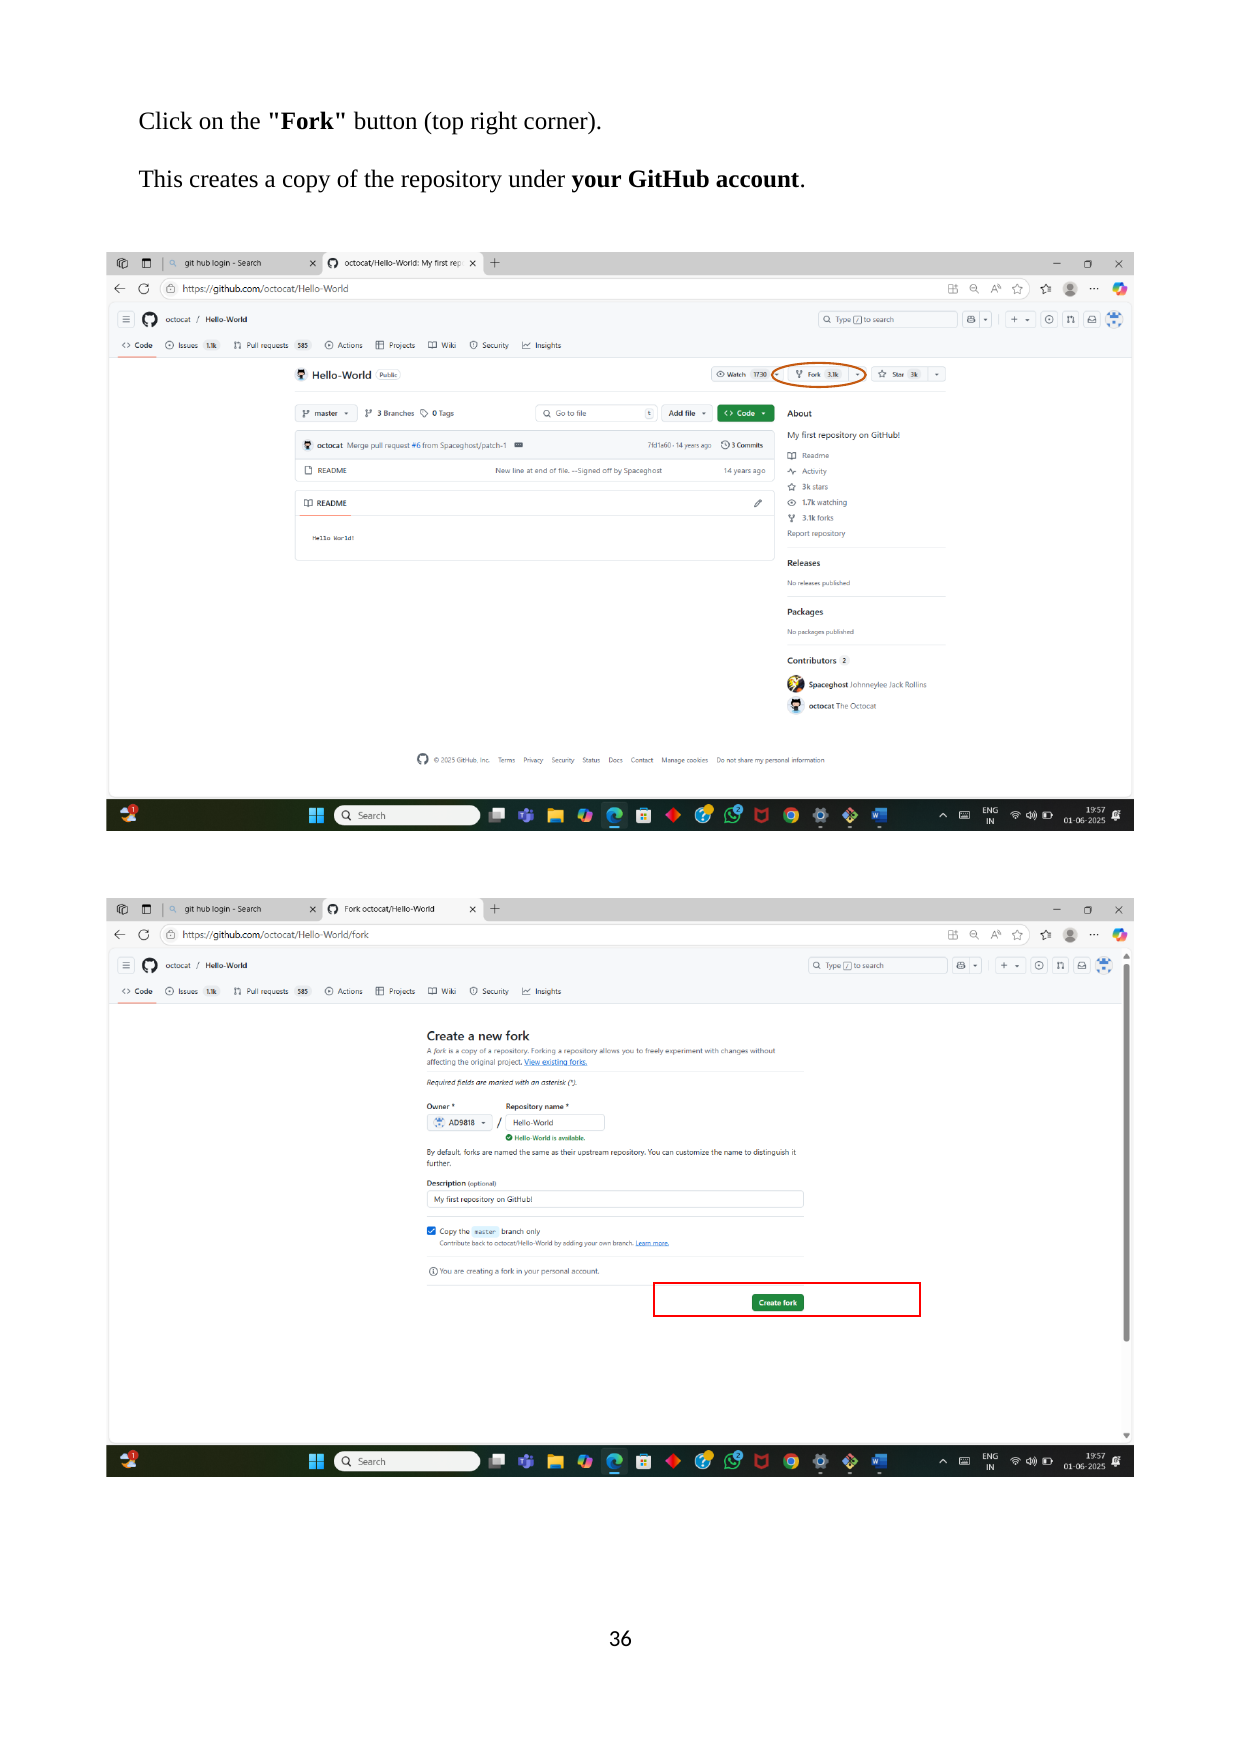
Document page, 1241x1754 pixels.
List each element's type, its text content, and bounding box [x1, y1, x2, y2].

picture [106, 252, 1134, 831]
text  This creates a copy of the repository under your GitHub account. [106, 164, 1134, 193]
text  Click on the "Fork" button (top right corner). [106, 106, 1134, 135]
picture [106, 898, 1134, 1477]
